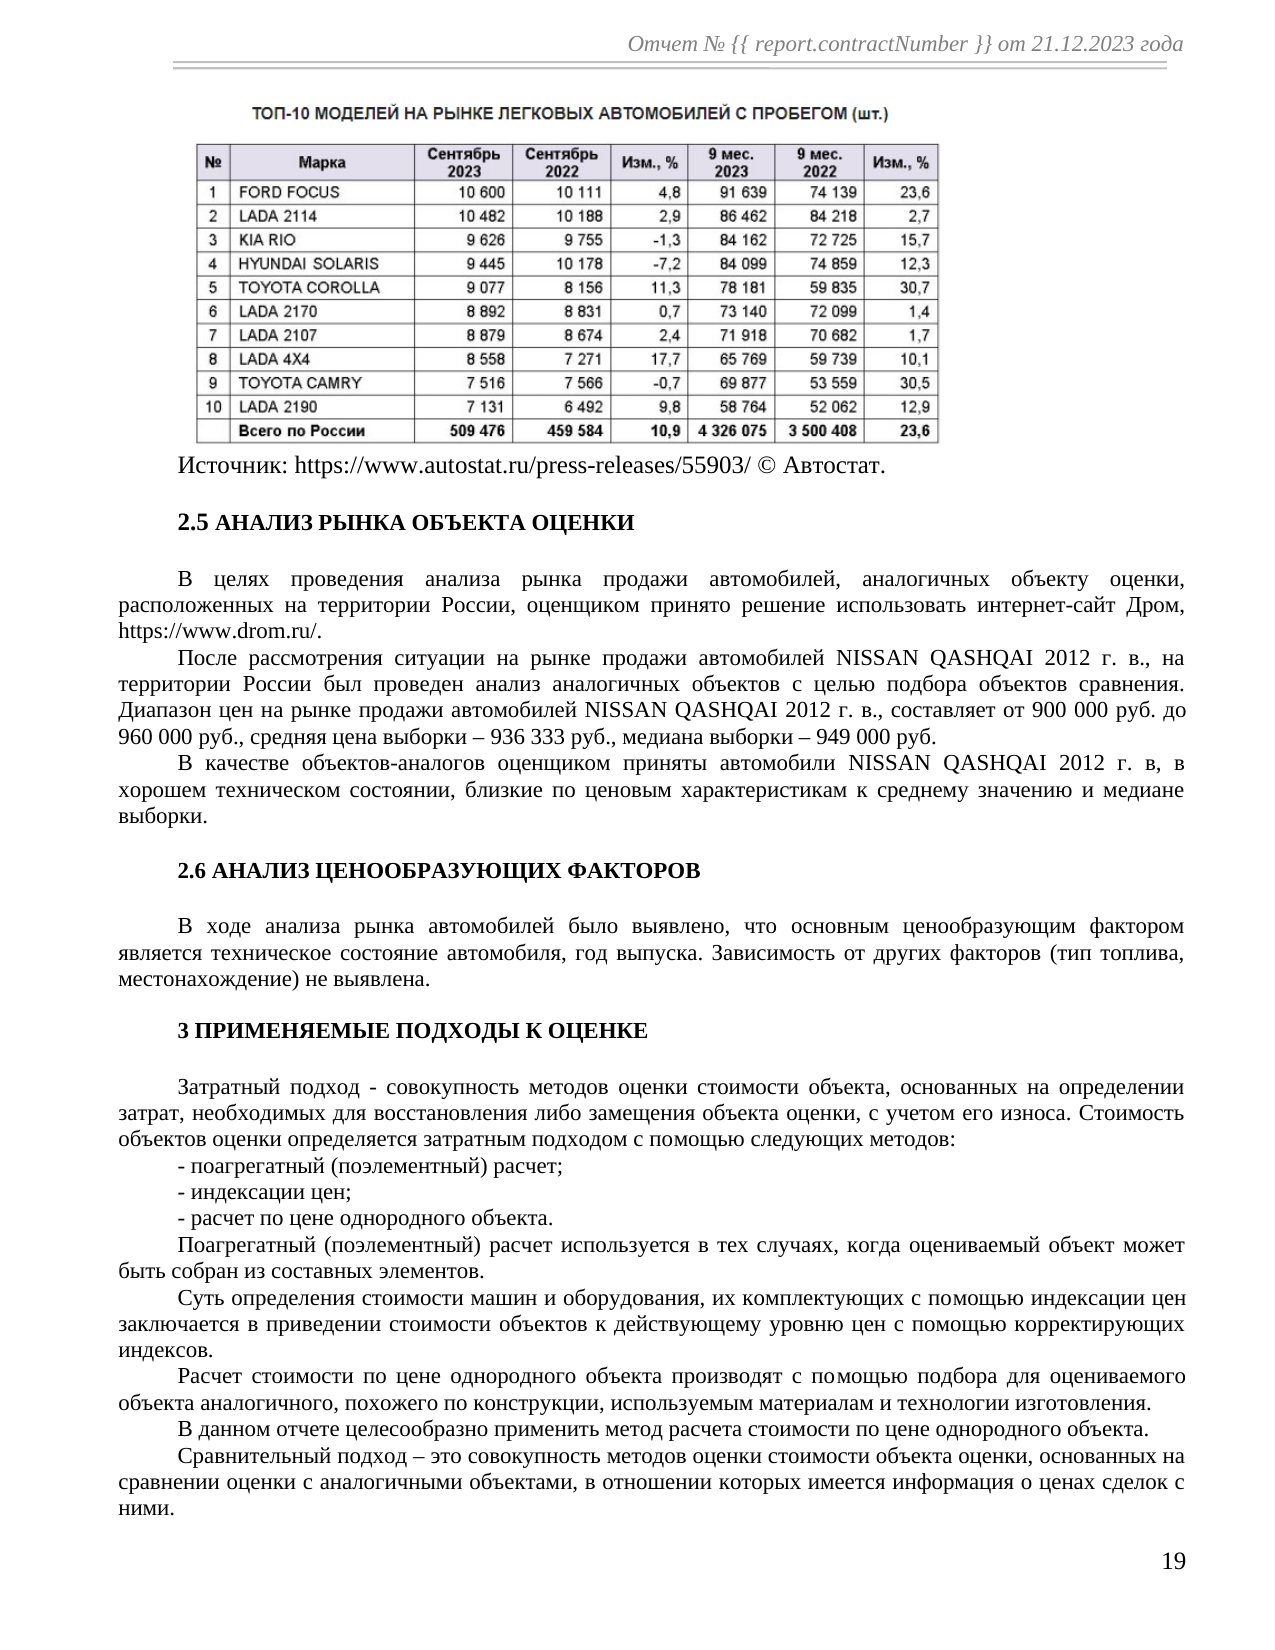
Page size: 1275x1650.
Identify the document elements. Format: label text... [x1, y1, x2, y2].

text Сравнительный подход – это совокупность методов оценки стоимости объекта оценки, основанных на сравнении оценки с аналогичными объектами, в отношении которых имеется информация о ценах сделок с ними. [118, 1442, 1186, 1521]
text Расчет стоимости по цене однородного объекта производят с помощью подбора для оцениваемого объекта аналогичного, похожего по конструкции, используемым материалам и технологии изготовления. [118, 1363, 1186, 1415]
text В данном отчете целесообразно применить метод расчета стоимости по цене однородного объекта. [118, 1415, 1186, 1442]
text 2.5 АНАЛИЗ РЫНКА ОБЪЕКТА ОЦЕНКИ [118, 507, 1186, 536]
text - индексации цен; [118, 1178, 1186, 1204]
text В целях проведения анализа рынка продажи автомобилей, аналогичных объекту оценки, расположенных на территории России, оценщиком принято решение использовать интернет-сайт Дром, https://www.drom.ru/. [118, 565, 1186, 644]
picture [177, 85, 970, 450]
subtitle 3 ПРИМЕНЯЕМЫЕ ПОДХОДЫ К ОЦЕНКЕ [177, 1018, 1186, 1044]
text После рассмотрения ситуации на рынке продажи автомобилей NISSAN QASHQAI 2012 г. в., на территории России был проведен анализ аналогичных объектов с целью подбора объектов сравнения. Диапазон цен на рынке продажи автомобилей NISSAN QASHQAI 2012 г. в., составляет от 900 000 руб. до 960 000 руб., средняя цена выборки – 936 333 руб., медиана выборки – 949 000 руб. [118, 644, 1186, 749]
text Поагрегатный (поэлементный) расчет используется в тех случаях, когда оцениваемый объект может быть собран из составных элементов. [118, 1231, 1186, 1283]
text - расчет по цене однородного объекта. [118, 1204, 1186, 1231]
text В ходе анализа рынка автомобилей было выявлено, что основным ценообразующим фактором является техническое состояние автомобиля, год выпуска. Зависимость от других факторов (тип топлива, местонахождение) не выявлена. [118, 912, 1186, 991]
text Суть определения стоимости машин и оборудования, их комплектующих с помощью индексации цен заключается в приведении стоимости объектов к действующему уровню цен с помощью корректирующих индексов. [118, 1283, 1186, 1363]
text - поагрегатный (поэлементный) расчет; [118, 1152, 1186, 1178]
text В качестве объектов-аналогов оценщиком приняты автомобили NISSAN QASHQAI 2012 г. в, в хорошем техническом состоянии, близкие по ценовым характеристикам к среднему значению и медиане выборки. [118, 749, 1186, 828]
subtitle 2.6 АНАЛИЗ ЦЕНООБРАЗУЮЩИХ ФАКТОРОВ [177, 857, 1186, 883]
text Затратный подход - совокупность методов оценки стоимости объекта, основанных на определении затрат, необходимых для восстановления либо замещения объекта оценки, с учетом его износа. Стоимость объектов оценки определяется затратным подходом с помощью следующих методов: [118, 1073, 1186, 1152]
text Источник: https://www.autostat.ru/press-releases/55903/ © Автостат. [118, 450, 1186, 478]
